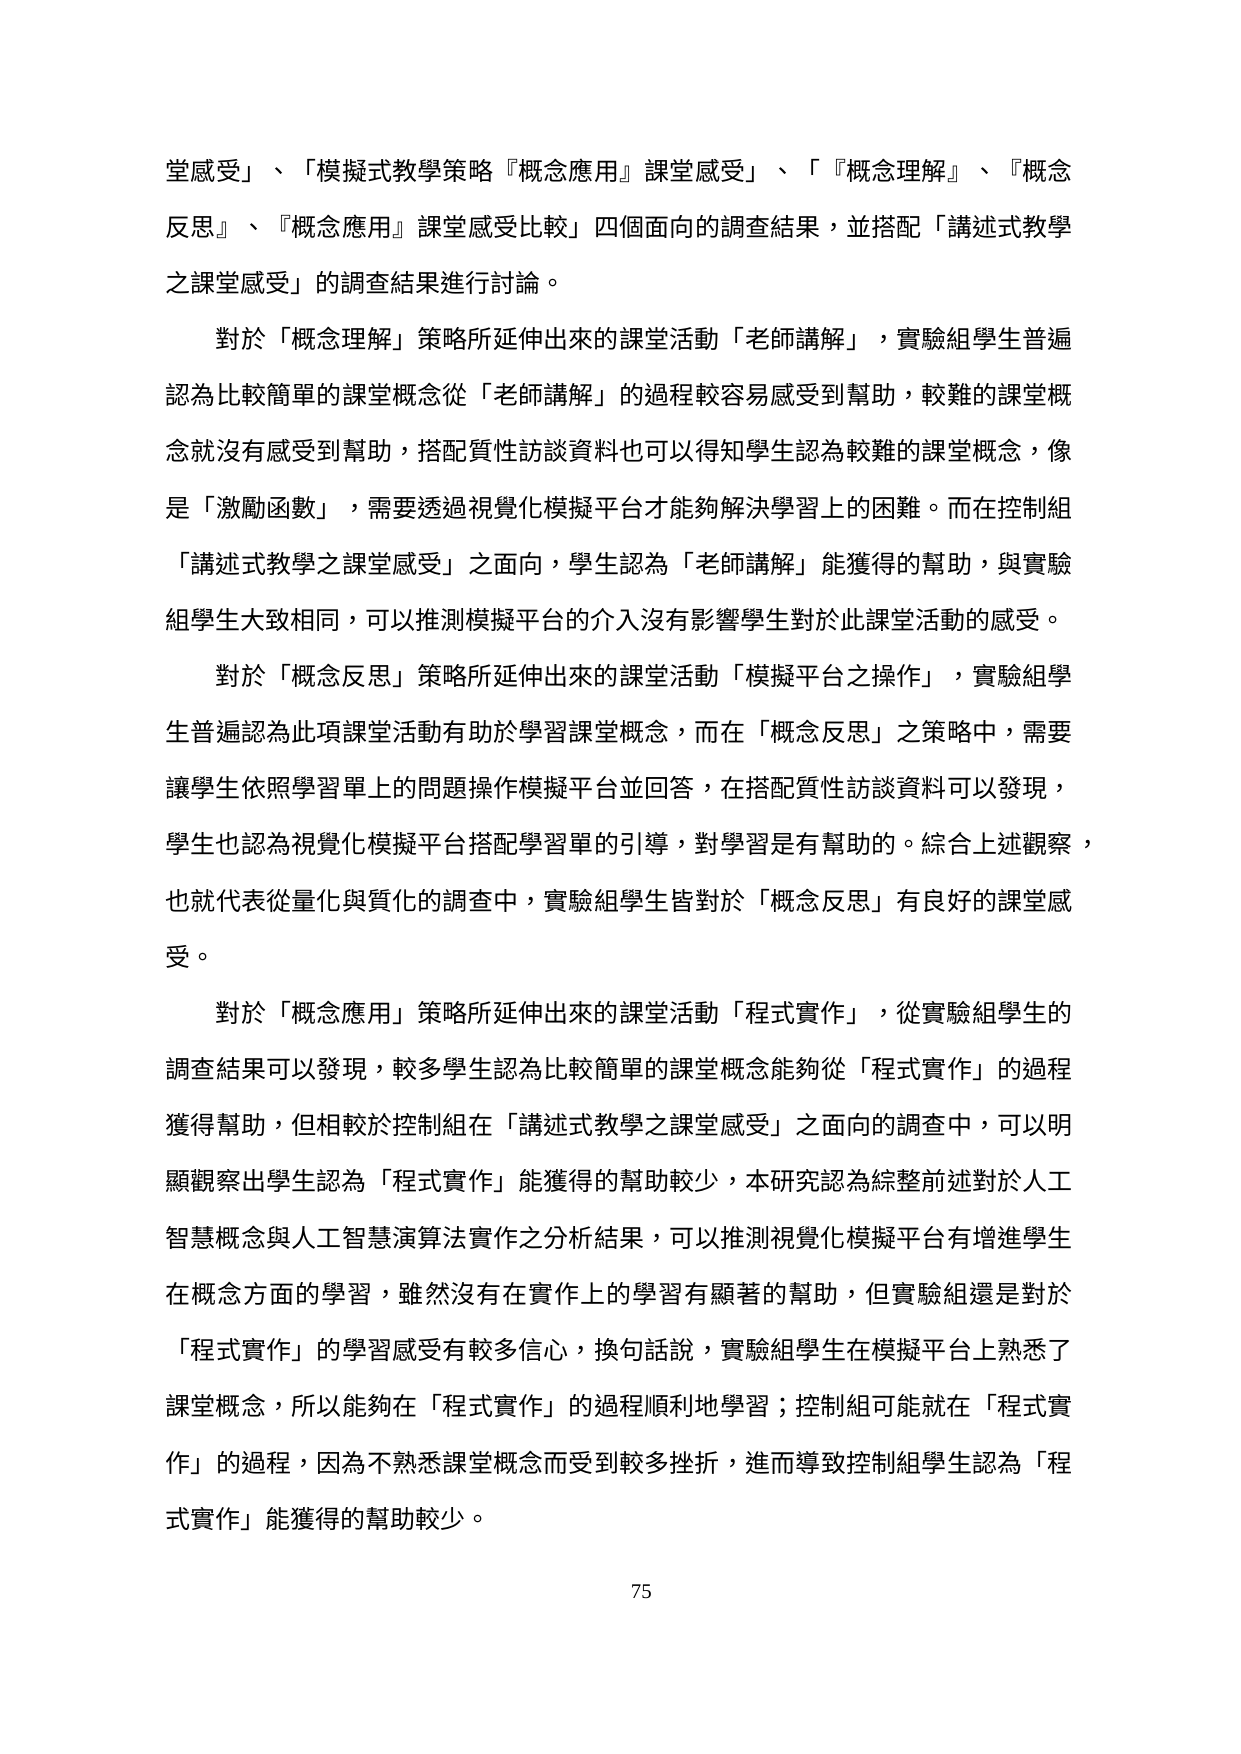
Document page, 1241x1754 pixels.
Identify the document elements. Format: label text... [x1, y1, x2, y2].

text 對於「概念反思」策略所延伸出來的課堂活動「模擬平台之操作」，實驗組學生普遍認為此項課堂活動有助於學習課堂概念，而在「概念反思」之策略中，需要讓學生依照學習單上的問題操作模擬平台並回答，在搭配質性訪談資料可以發現，學生也認為視覺化模擬平台搭配學習單的引導，對學習是有幫助的。綜合上述觀察，也就代表從量化與質化的調查中，實驗組學生皆對於「概念反思」有良好的課堂感受。 [165, 656, 1075, 974]
text 對於「概念理解」策略所延伸出來的課堂活動「老師講解」，實驗組學生普遍認為比較簡單的課堂概念從「老師講解」的過程較容易感受到幫助，較難的課堂概念就沒有感受到幫助，搭配質性訪談資料也可以得知學生認為較難的課堂概念，像是「激勵函數」，需要透過視覺化模擬平台才能夠解決學習上的困難。而在控制組「講述式教學之課堂感受」之面向，學生認為「老師講解」能獲得的幫助，與實驗組學生大致相同，可以推測模擬平台的介入沒有影響學生對於此課堂活動的感受。 [165, 319, 1075, 637]
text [165, 151, 1075, 301]
text 對於「概念應用」策略所延伸出來的課堂活動「程式實作」，從實驗組學生的調查結果可以發現，較多學生認為比較簡單的課堂概念能夠從「程式實作」的過程獲得幫助，但相較於控制組在「講述式教學之課堂感受」之面向的調查中，可以明顯觀察出學生認為「程式實作」能獲得的幫助較少，本研究認為綜整前述對於人工智慧概念與人工智慧演算法實作之分析結果，可以推測視覺化模擬平台有增進學生在概念方面的學習，雖然沒有在實作上的學習有顯著的幫助，但實驗組還是對於「程式實作」的學習感受有較多信心，換句話說，實驗組學生在模擬平台上熟悉了課堂概念，所以能夠在「程式實作」的過程順利地學習；控制組可能就在「程式實作」的過程，因為不熟悉課堂概念而受到較多挫折，進而導致控制組學生認為「程式實作」能獲得的幫助較少。 [165, 992, 1075, 1536]
